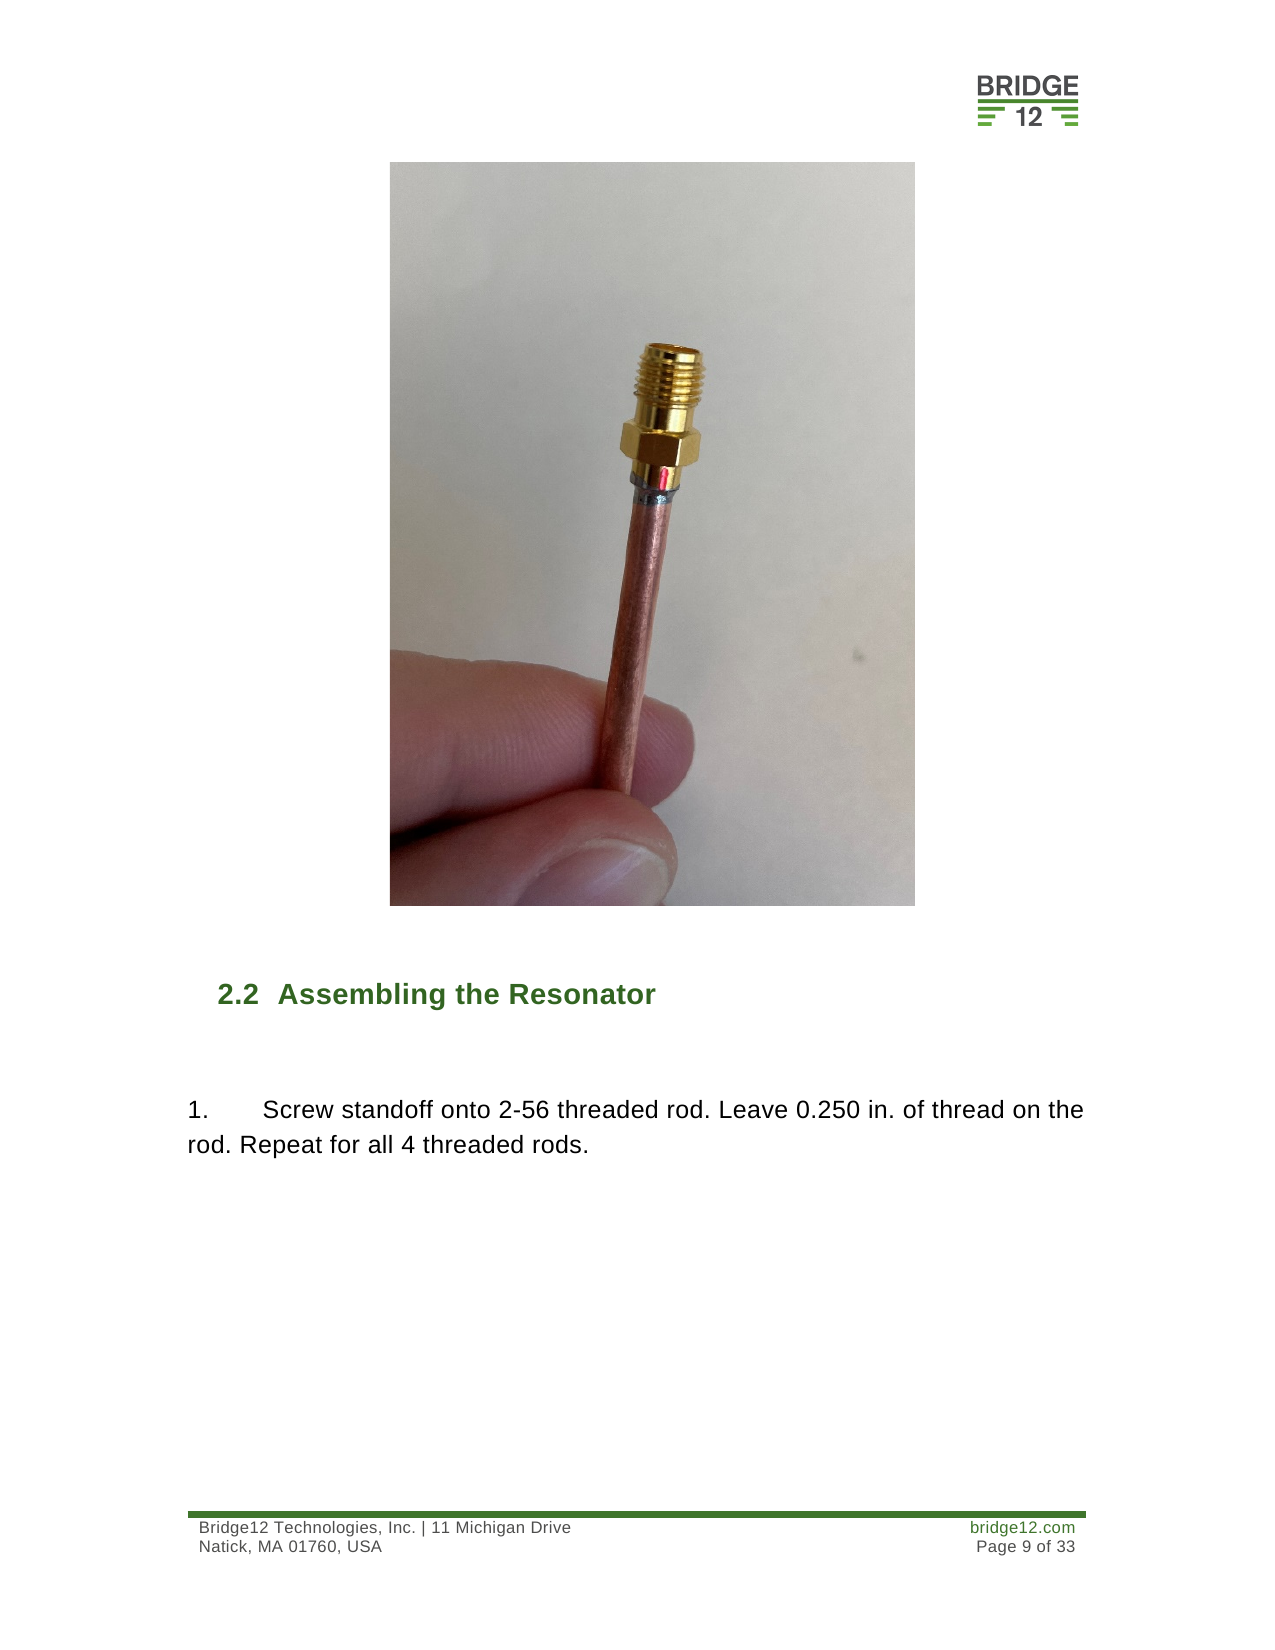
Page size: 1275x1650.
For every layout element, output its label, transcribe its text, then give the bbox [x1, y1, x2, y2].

picture [977, 75, 1079, 126]
picture [389, 162, 915, 906]
subtitle Assembling the Resonator [217, 977, 1087, 1011]
list Screw standoff onto 2-56 threaded rod. Leave 0.250 in. of thread on the rod. Repeat for all 4 threaded rods. [187, 1095, 1087, 1158]
